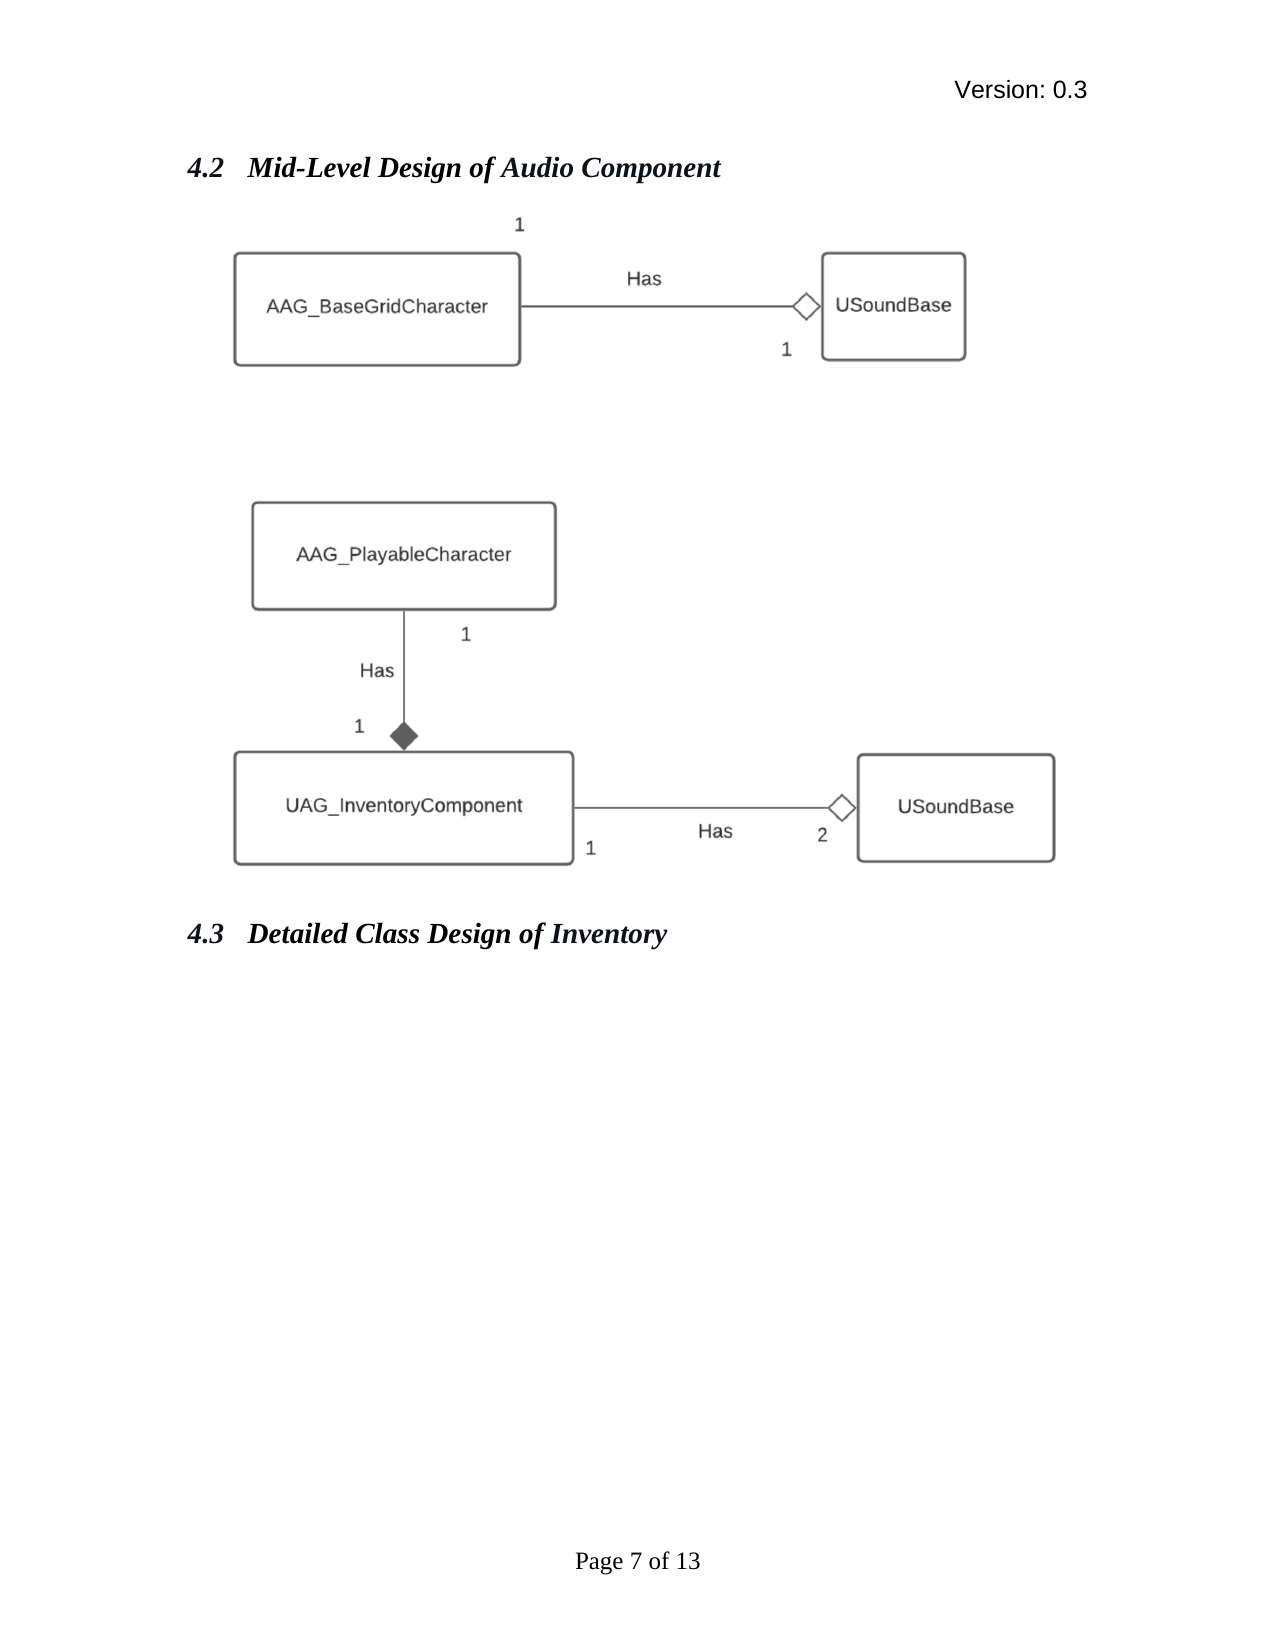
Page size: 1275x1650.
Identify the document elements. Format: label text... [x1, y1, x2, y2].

subtitle Detailed Class Design of Inventory [187, 917, 1087, 950]
subtitle Mid-Level Design of Audio Component [187, 150, 1087, 183]
picture [187, 189, 1088, 892]
